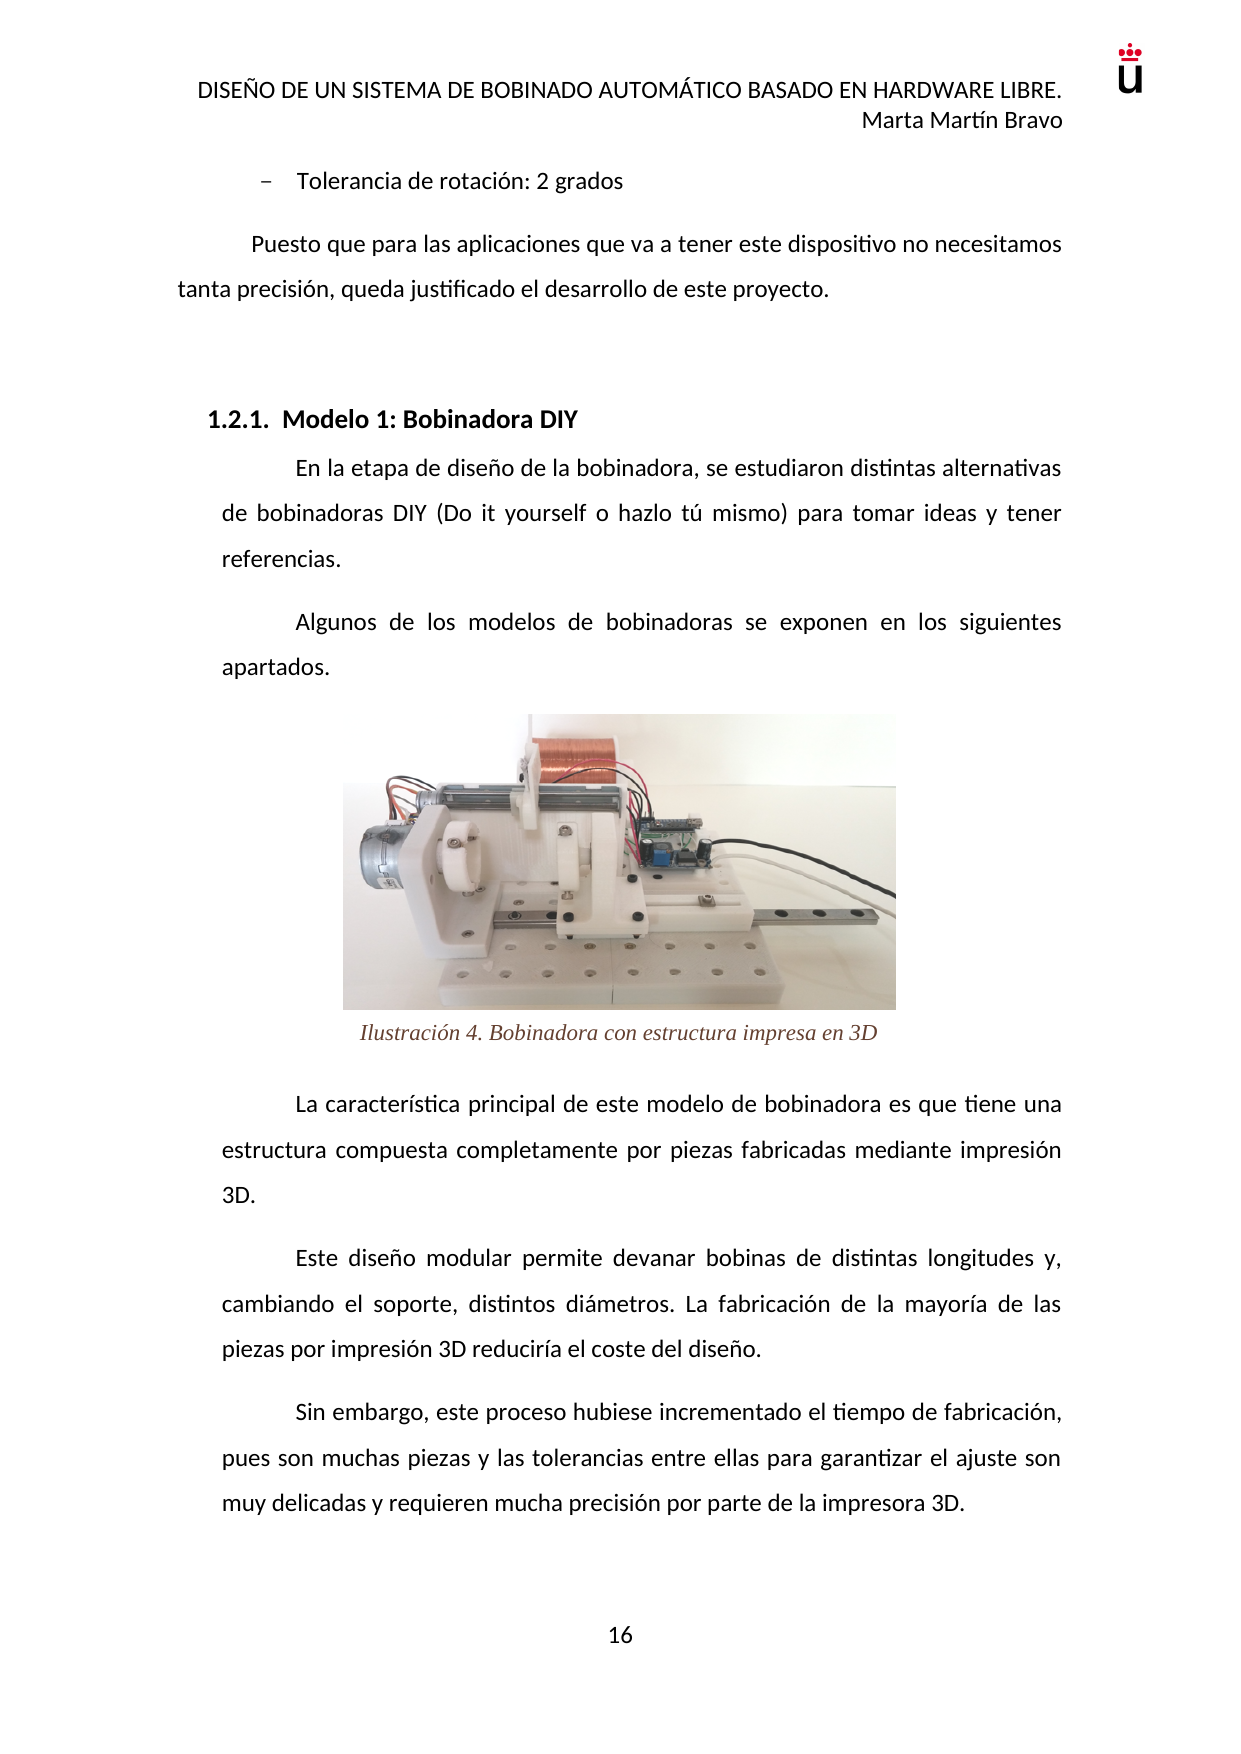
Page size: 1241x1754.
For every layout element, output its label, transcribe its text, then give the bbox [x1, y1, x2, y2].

text Este diseño modular permite devanar bobinas de distintas longitudes y, cambiando el soporte, distintos diámetros. La fabricación de la mayoría de las piezas por impresión 3D reduciría el coste del diseño. [222, 1242, 1063, 1364]
text Sin embargo, este proceso hubiese incrementado el tiempo de fabricación, pues son muchas piezas y las tolerancias entre ellas para garantizar el ajuste son muy delicadas y requieren mucha precisión por parte de la impresora 3D. [222, 1396, 1063, 1518]
text La característica principal de este modelo de bobinadora es que tiene una estructura compuesta completamente por piezas fabricadas mediante impresión 3D. [222, 1088, 1063, 1210]
text Algunos de los modelos de bobinadoras se exponen en los siguientes apartados. [222, 606, 1063, 682]
picture [1118, 43, 1146, 95]
text En la etapa de diseño de la bobinadora, se estudiaron distintas alternativas de bobinadoras DIY (Do it yourself o hazlo tú mismo) para tomar ideas y tener referencias. [222, 452, 1063, 574]
subtitle Modelo 1: Bobinadora DIY [207, 402, 1063, 435]
picture [343, 713, 896, 1010]
text Puesto que para las aplicaciones que va a tener este dispositivo no necesitamos tanta precisión, queda justificado el desarrollo de este proyecto. [177, 228, 1063, 304]
list Tolerancia de rotación: 2 grados [259, 165, 1063, 196]
